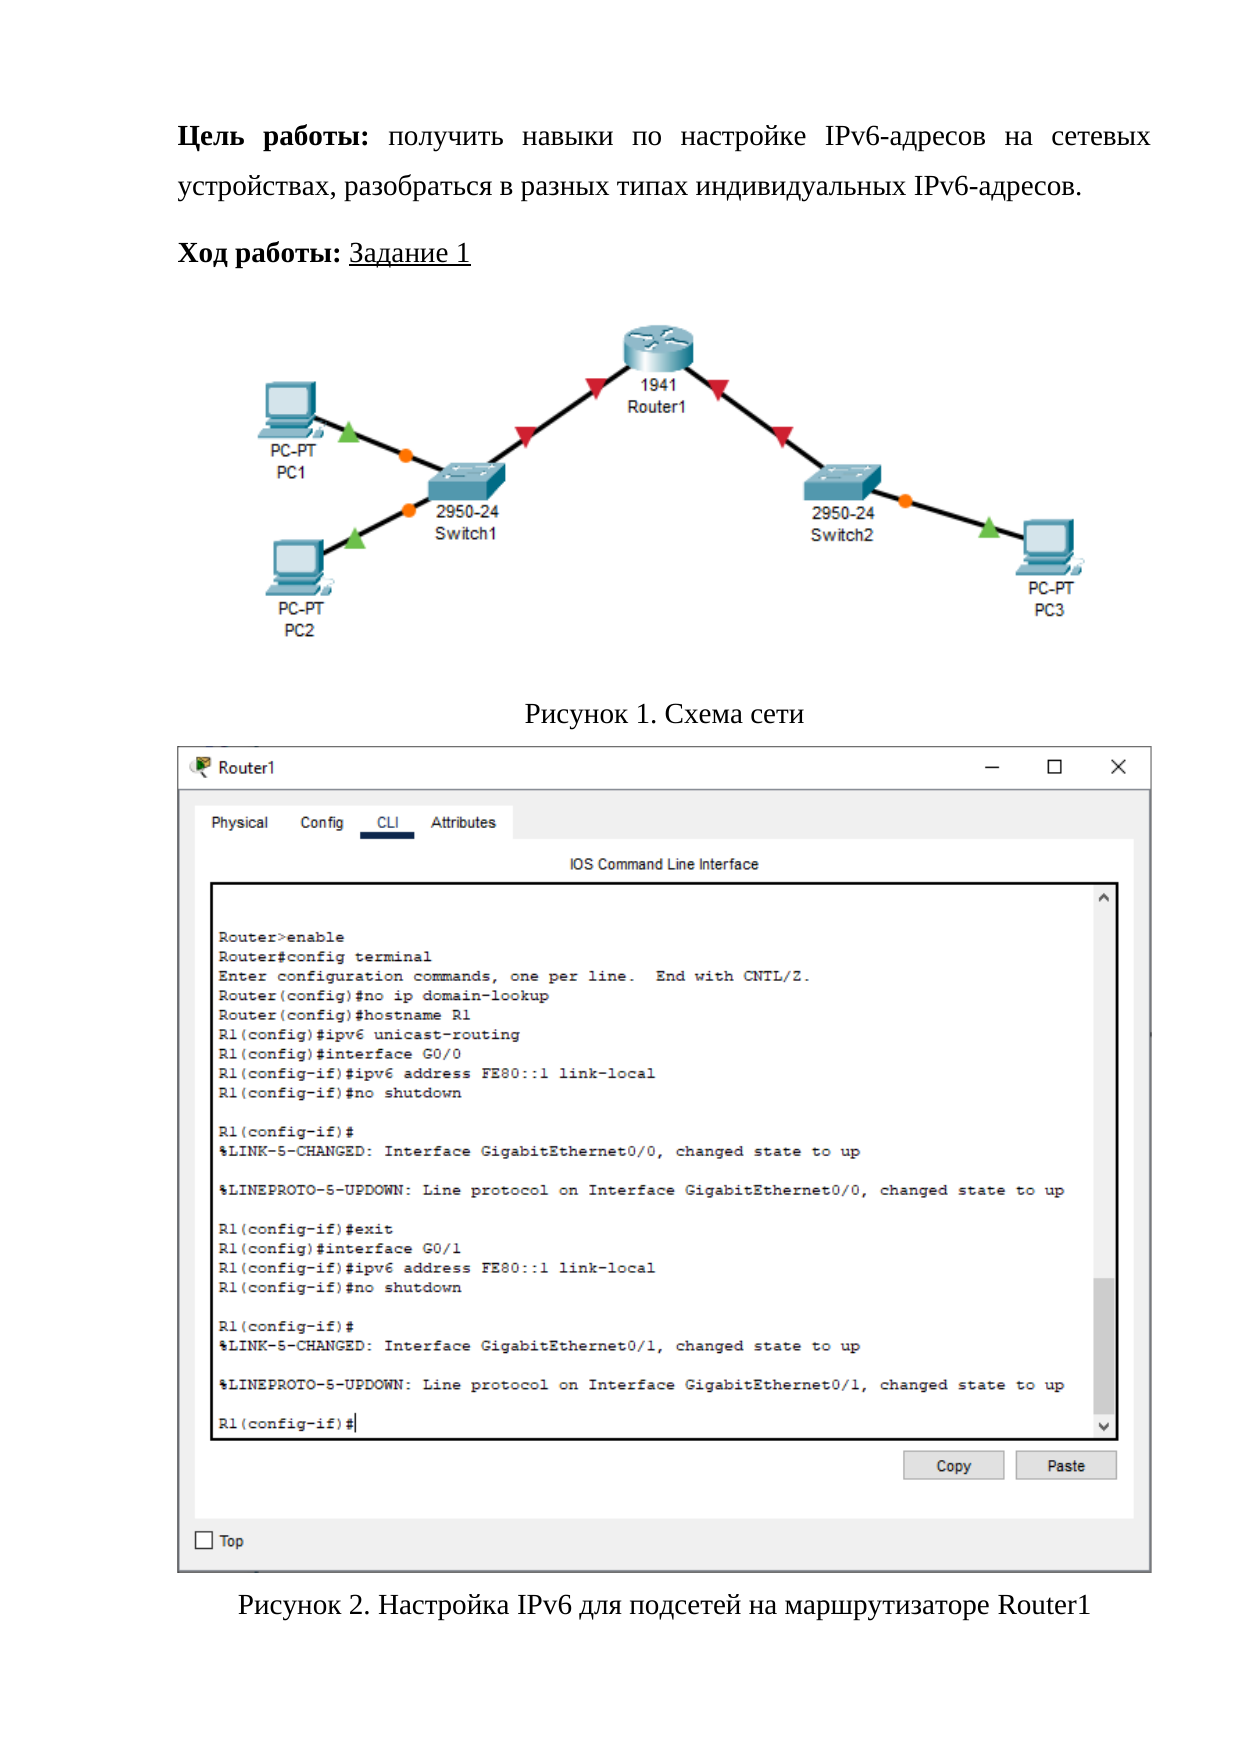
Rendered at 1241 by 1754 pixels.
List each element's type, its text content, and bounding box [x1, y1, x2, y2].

text Рисунок 2. Настройка IPv6 для подсетей на маршрутизаторе Router1 [177, 1587, 1152, 1621]
picture [219, 302, 1109, 682]
text Рисунок 1. Схема сети [177, 696, 1152, 730]
picture [177, 746, 1152, 1573]
text Ход работы: Задание 1 [177, 235, 1152, 269]
text Цель работы: получить навыки по настройке IPv6-адресов на сетевых устройствах, разобраться в разных типах индивидуальных IPv6-адресов. [177, 118, 1152, 202]
